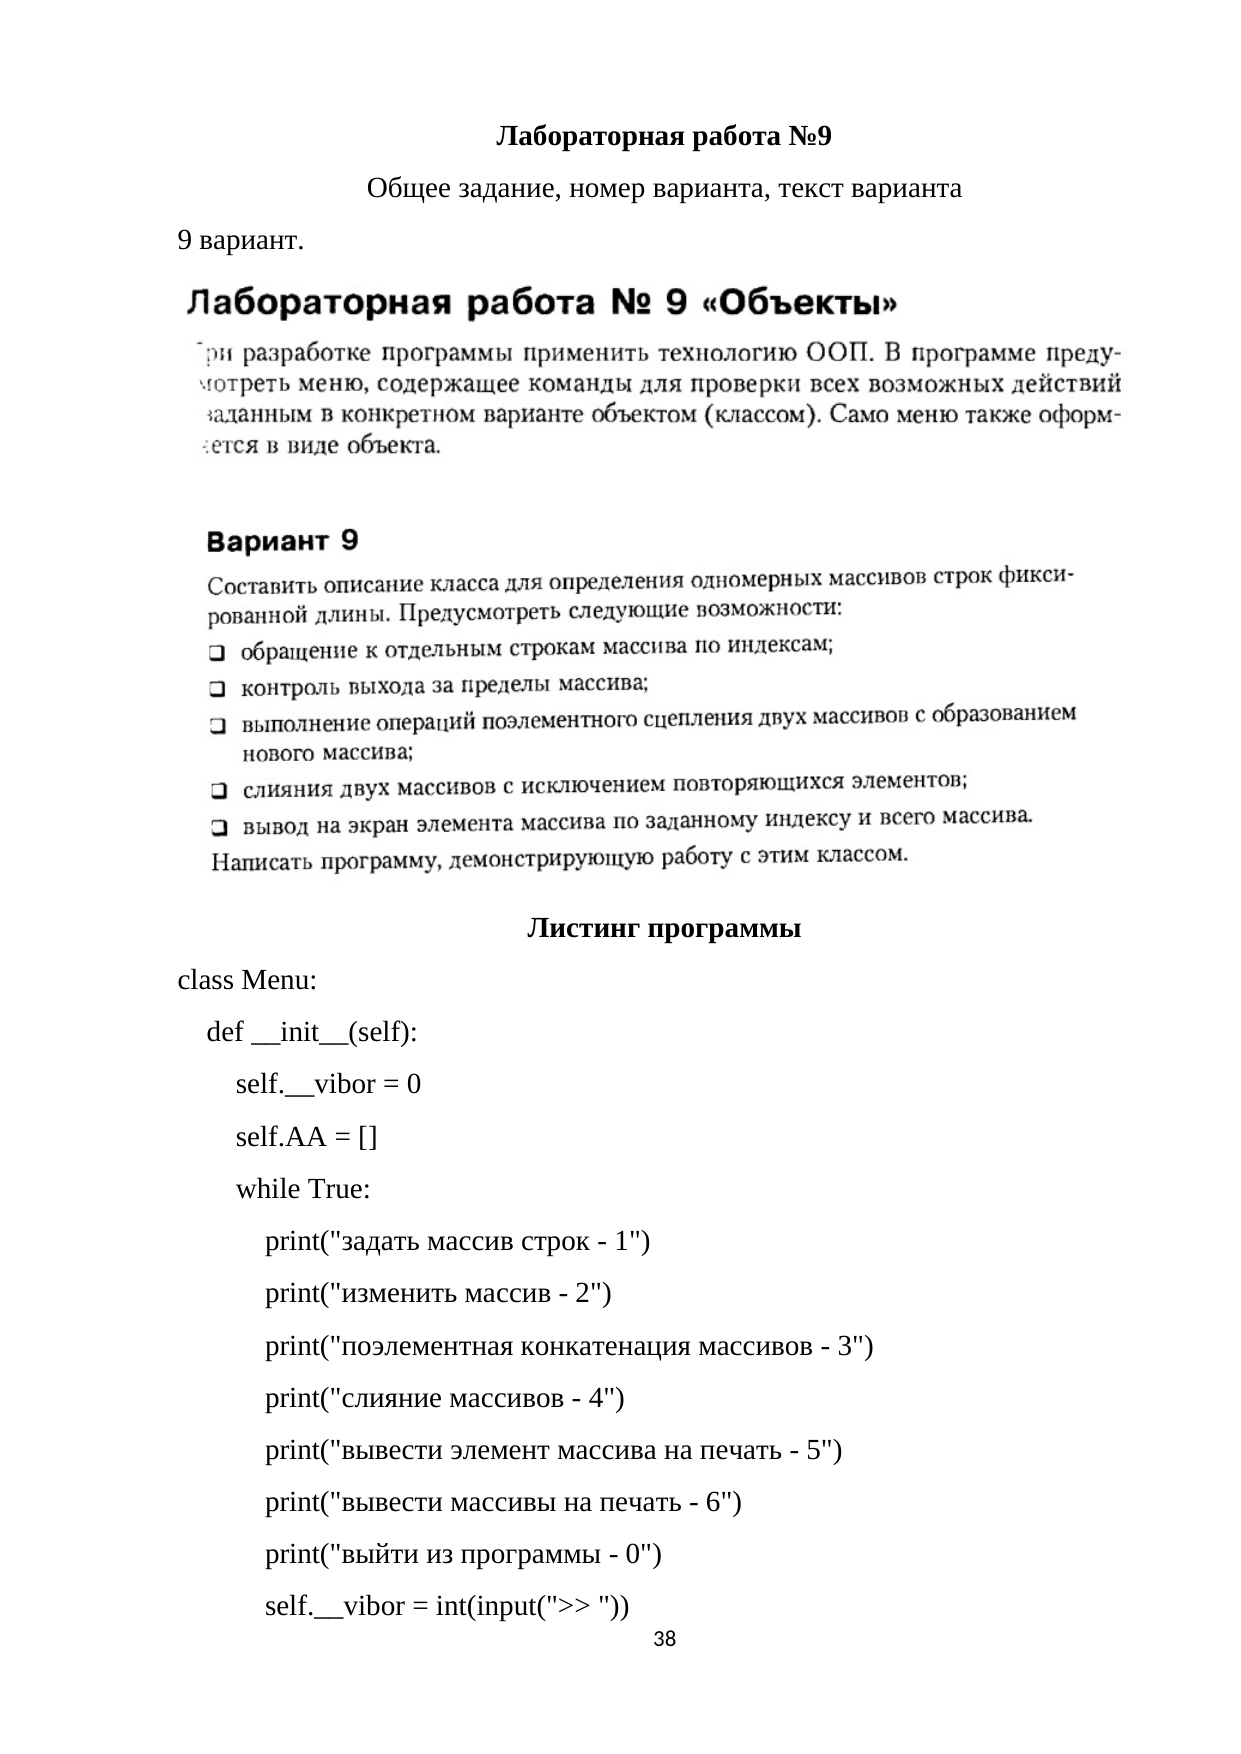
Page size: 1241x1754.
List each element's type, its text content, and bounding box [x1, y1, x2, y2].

text def __init__(self): [177, 1014, 1152, 1048]
picture [177, 500, 1152, 892]
picture [177, 274, 1152, 482]
text 9 вариант. [177, 222, 1152, 256]
text print("задать массив строк - 1") [177, 1223, 1152, 1257]
text print("выйти из программы - 0") [177, 1536, 1152, 1570]
text Листинг программы [177, 910, 1152, 944]
text Лабораторная работа №9 [177, 118, 1152, 152]
text print("вывести элемент массива на печать - 5") [177, 1432, 1152, 1466]
text self.AA = [] [177, 1119, 1152, 1152]
text class Menu: [177, 962, 1152, 996]
text Общее задание, номер варианта, текст варианта [177, 170, 1152, 204]
text self.__vibor = 0 [177, 1067, 1152, 1100]
text print("поэлементная конкатенация массивов - 3") [177, 1328, 1152, 1361]
text print("изменить массив - 2") [177, 1275, 1152, 1309]
text print("вывести массивы на печать - 6") [177, 1484, 1152, 1518]
text self.__vibor = int(input(">> ")) [177, 1588, 1152, 1622]
text print("слияние массивов - 4") [177, 1380, 1152, 1413]
text while True: [177, 1171, 1152, 1204]
